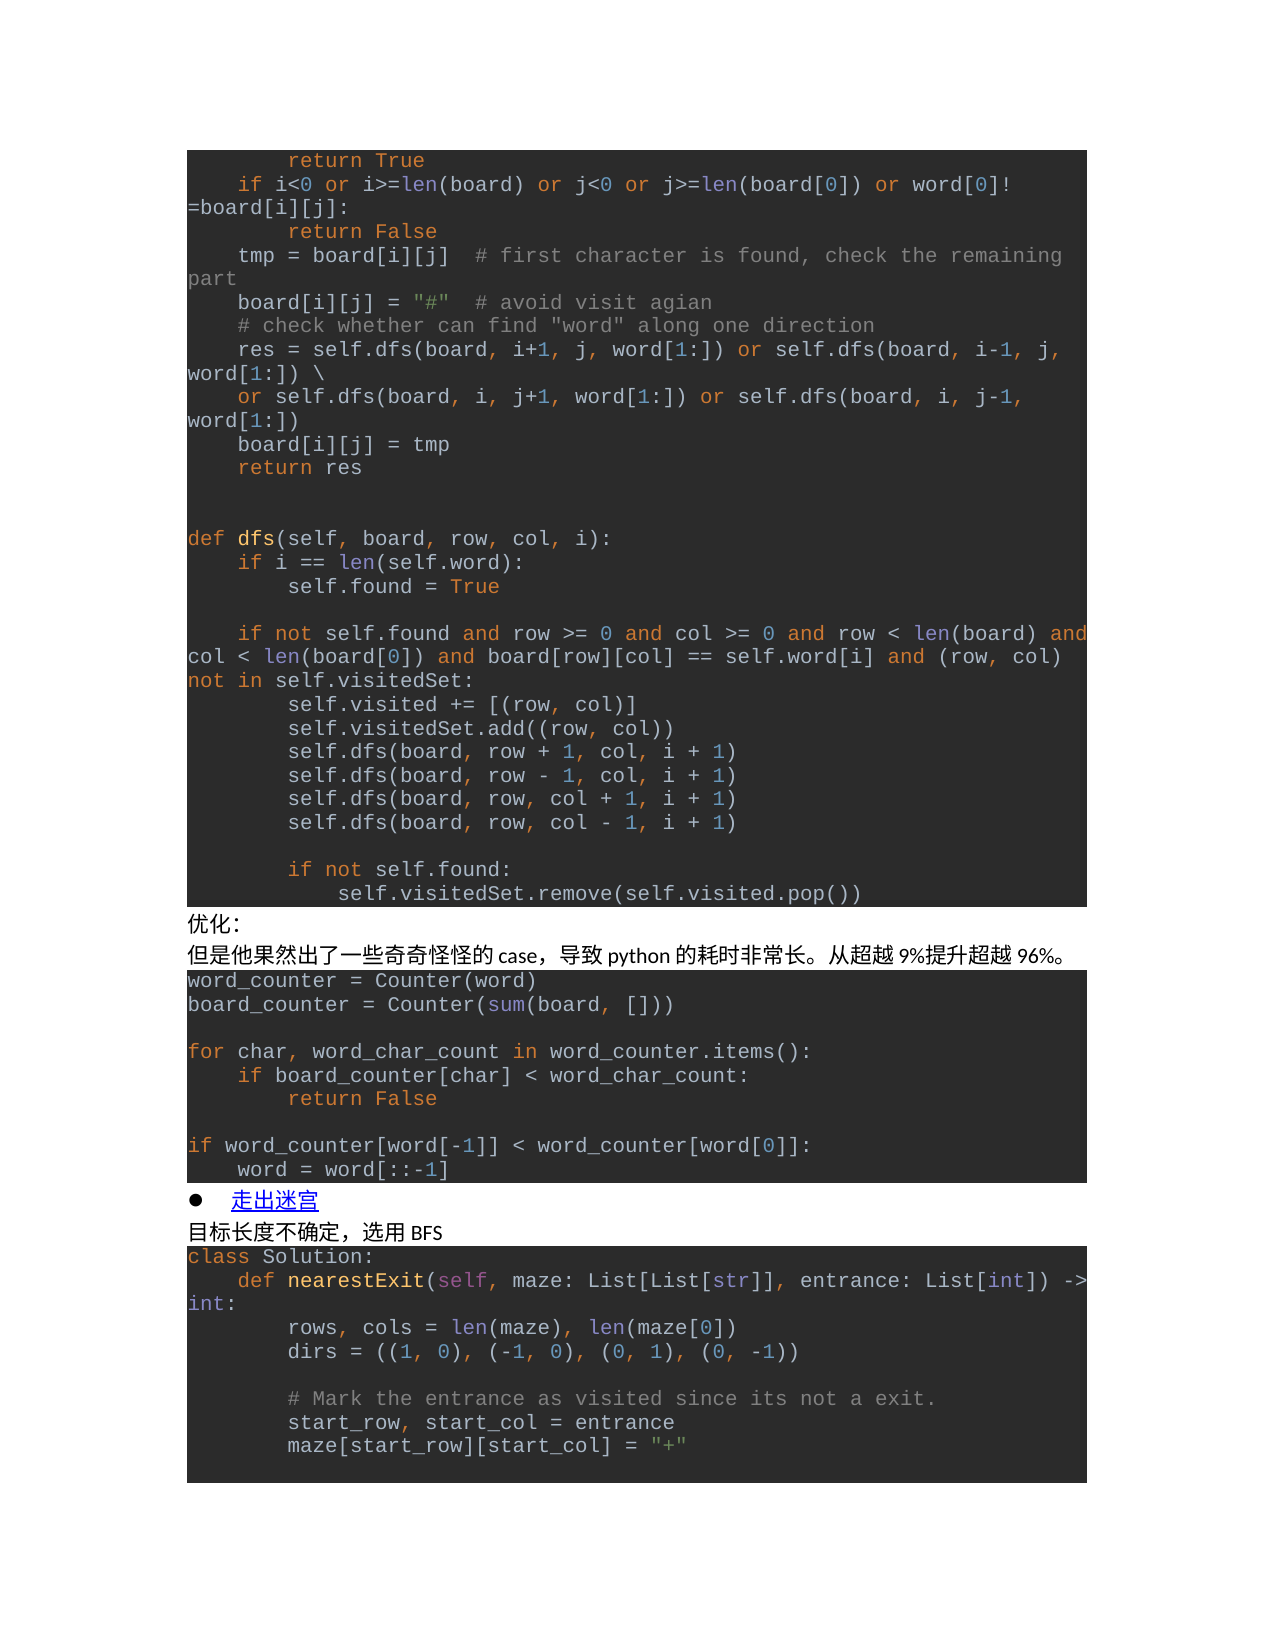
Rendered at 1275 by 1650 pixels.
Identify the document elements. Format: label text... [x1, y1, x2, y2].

text 优化： [187, 907, 1087, 938]
text def dfs(self, board, row, col, i): if i == len(self.word): self.found = True if not self.found and row >= 0 and col >= 0 and row < len(board) and col < len(board[0]) and board[row][col] == self.word[i] and (row, col) not in self.visitedSet: self.visited += [(row, col)] self.visitedSet.add((row, col)) self.dfs(board, row + 1, col, i + 1) self.dfs(board, row - 1, col, i + 1) self.dfs(board, row, col + 1, i + 1) self.dfs(board, row, col - 1, i + 1) if not self.found: self.visitedSet.remove(self.visited.pop()) [187, 528, 1087, 907]
text 但是他果然出了一些奇奇怪怪的case，导致python的耗时非常长。从超越9%提升超越96%。 [187, 938, 1087, 970]
text word_counter = Counter(word) board_counter = Counter(sum(board, [])) for char, word_char_count in word_counter.items(): if board_counter[char] < word_char_count: return False if word_counter[word[-1]] < word_counter[word[0]]: word = word[::-1] [187, 970, 1087, 1183]
text 目标长度不确定，选用BFS [187, 1214, 1087, 1246]
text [187, 1246, 1087, 1483]
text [187, 150, 1087, 481]
list 走出迷宫 [187, 1183, 1087, 1214]
